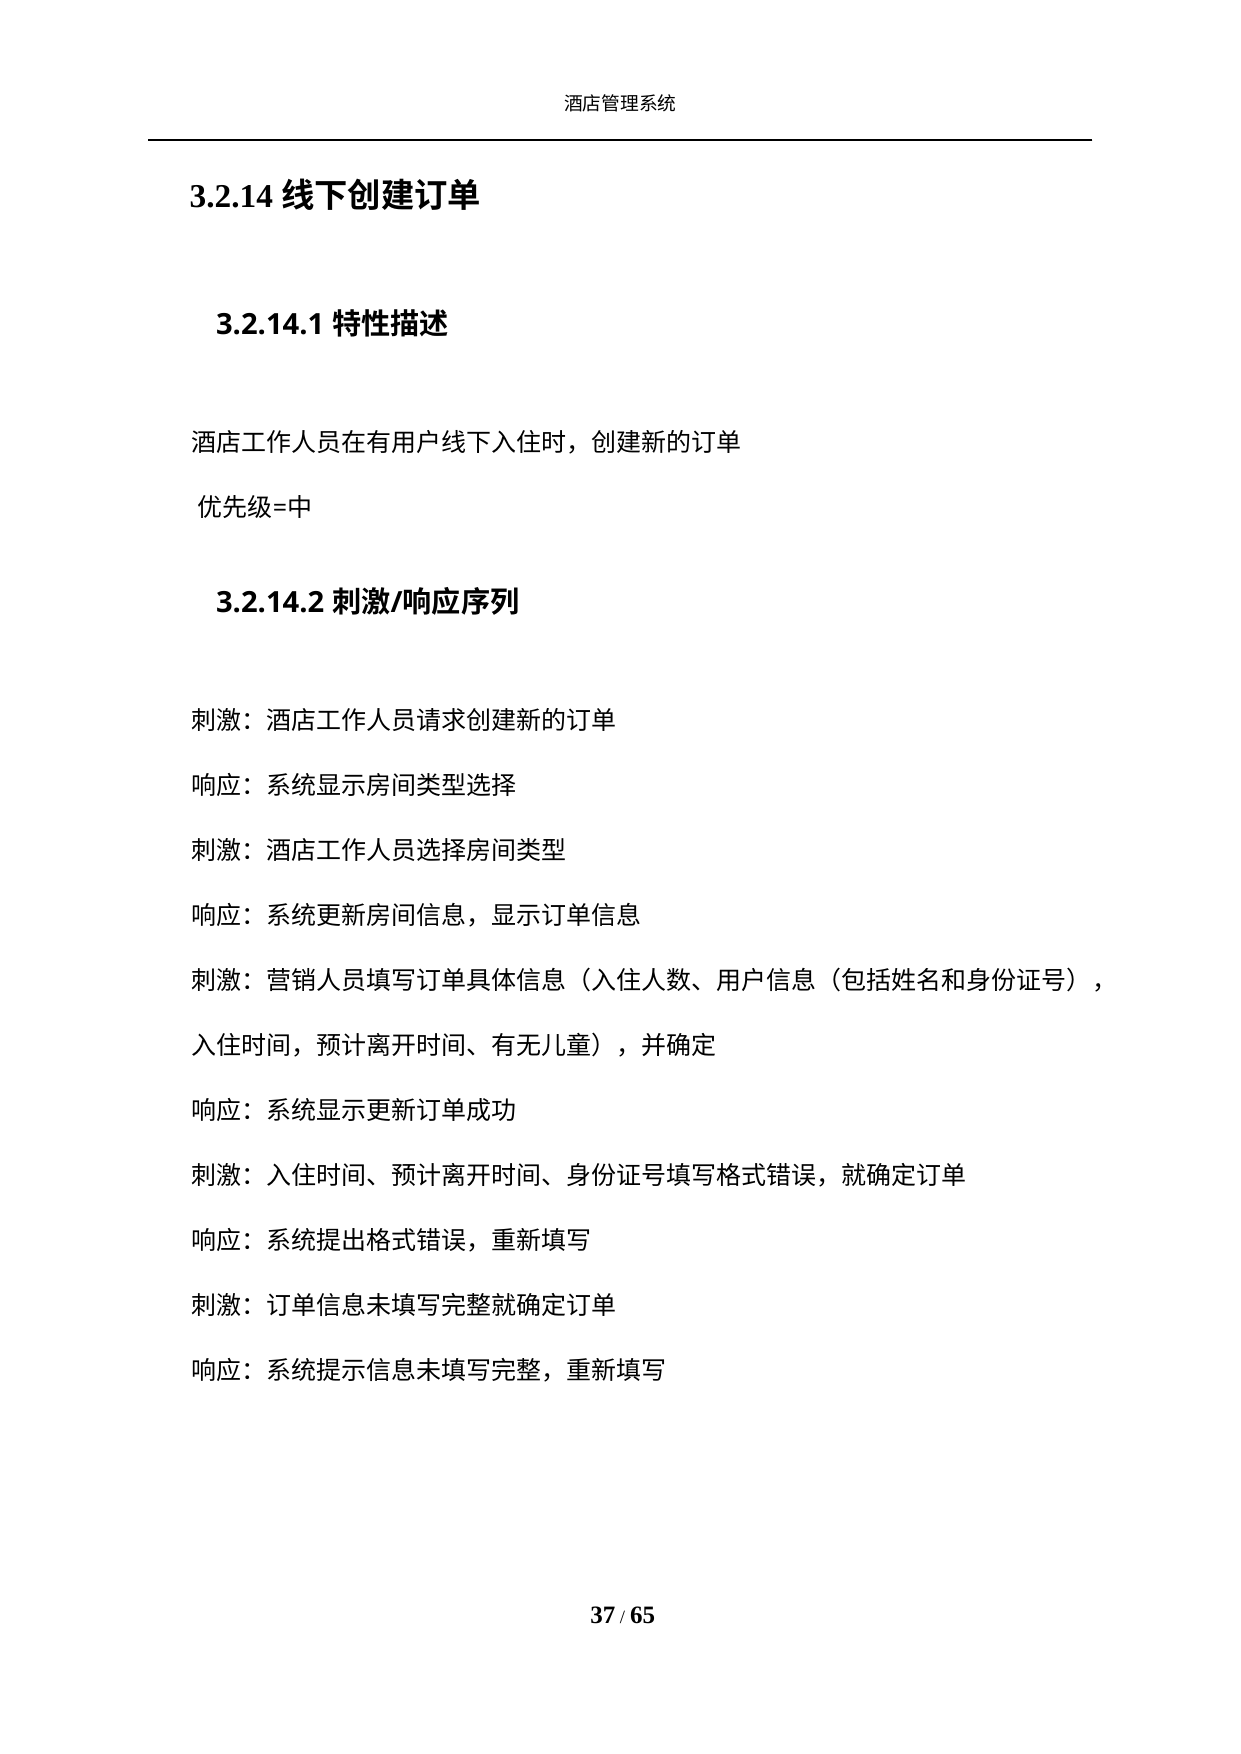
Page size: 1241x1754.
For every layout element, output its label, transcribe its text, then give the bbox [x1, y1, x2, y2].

text 刺激：酒店工作人员请求创建新的订单 [148, 686, 1092, 751]
subtitle 3.2.14.2 刺激/响应序列 [148, 567, 1092, 632]
subtitle 3.2.14.1 特性描述 [148, 289, 1092, 354]
text 刺激：酒店工作人员选择房间类型 [191, 816, 1092, 881]
text 刺激：营销人员填写订单具体信息（入住人数、用户信息（包括姓名和身份证号），入住时间，预计离开时间、有无儿童），并确定 [191, 946, 1092, 1076]
subtitle 3.2.14 线下创建订单 [148, 160, 1092, 225]
text 优先级=中 [148, 473, 1092, 538]
text 响应：系统提出格式错误，重新填写 [191, 1206, 1092, 1271]
text 酒店工作人员在有用户线下入住时，创建新的订单 [148, 408, 1092, 473]
text 刺激：订单信息未填写完整就确定订单 [191, 1271, 1092, 1336]
text 响应：系统提示信息未填写完整，重新填写 [191, 1336, 1092, 1401]
text 响应：系统显示房间类型选择 [148, 751, 1092, 816]
text 响应：系统显示更新订单成功 [191, 1076, 1092, 1141]
text 刺激：入住时间、预计离开时间、身份证号填写格式错误，就确定订单 [191, 1141, 1092, 1206]
text 响应：系统更新房间信息，显示订单信息 [191, 881, 1092, 946]
